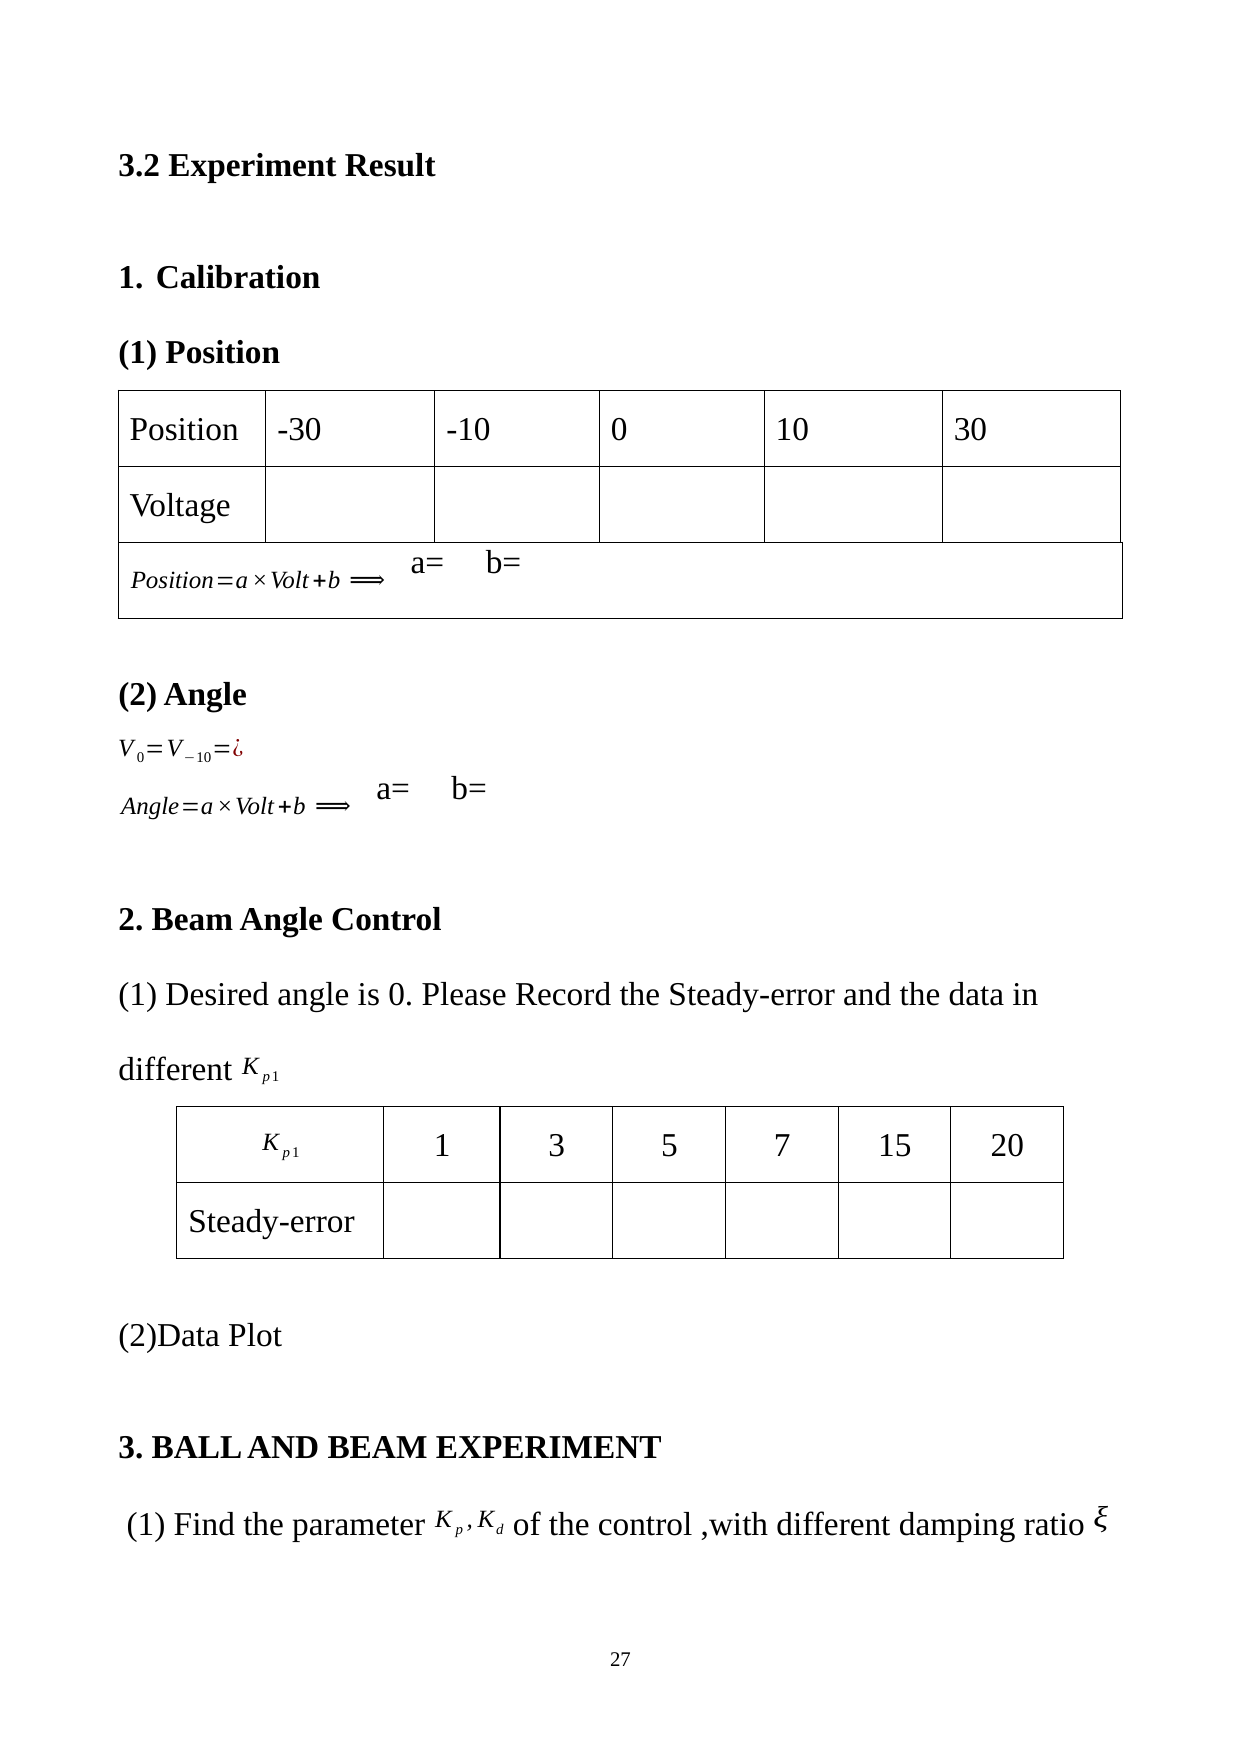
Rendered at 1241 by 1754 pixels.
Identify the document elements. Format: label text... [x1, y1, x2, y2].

table_header 15 [839, 1107, 950, 1182]
table_header 7 [726, 1107, 838, 1182]
table_header 20 [951, 1107, 1063, 1182]
table_cell [501, 1183, 612, 1258]
table_header 10 [765, 391, 942, 466]
table_cell [726, 1183, 838, 1258]
table_header 3 [501, 1107, 612, 1182]
table_header 30 [943, 391, 1120, 466]
table_header 0 [600, 391, 764, 466]
table_cell [266, 467, 434, 542]
table_cell [951, 1183, 1063, 1258]
table_header -10 [435, 391, 599, 466]
table_cell [435, 467, 599, 542]
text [118, 1484, 1122, 1559]
text 3. BALL AND BEAM EXPERIMENT [118, 1409, 1122, 1484]
table_header -30 [266, 391, 434, 466]
table_cell [943, 467, 1120, 542]
text 2. Beam Angle Control [118, 881, 1122, 956]
text a= b= [118, 769, 1122, 844]
table_cell [765, 467, 942, 542]
table_cell [613, 1183, 725, 1258]
table_header 5 [613, 1107, 725, 1182]
table_cell [839, 1183, 950, 1258]
list Calibration [118, 239, 1122, 314]
text (2)Data Plot [118, 1297, 1122, 1372]
table_cell [384, 1183, 499, 1258]
text (1) Desired angle is 0. Please Record the Steady-error and the data in different [118, 956, 1122, 1106]
table_header Position [119, 391, 265, 466]
table_header [177, 1107, 383, 1182]
text (1) Position [118, 314, 1122, 389]
table_cell Voltage [119, 467, 265, 542]
text (2) Angle [118, 656, 1122, 731]
table_cell a= b= [119, 543, 1122, 618]
table_cell Steady-error [177, 1183, 383, 1258]
table_cell [600, 467, 764, 542]
list 3.2 Experiment Result [118, 127, 1122, 202]
table_header 1 [384, 1107, 499, 1182]
